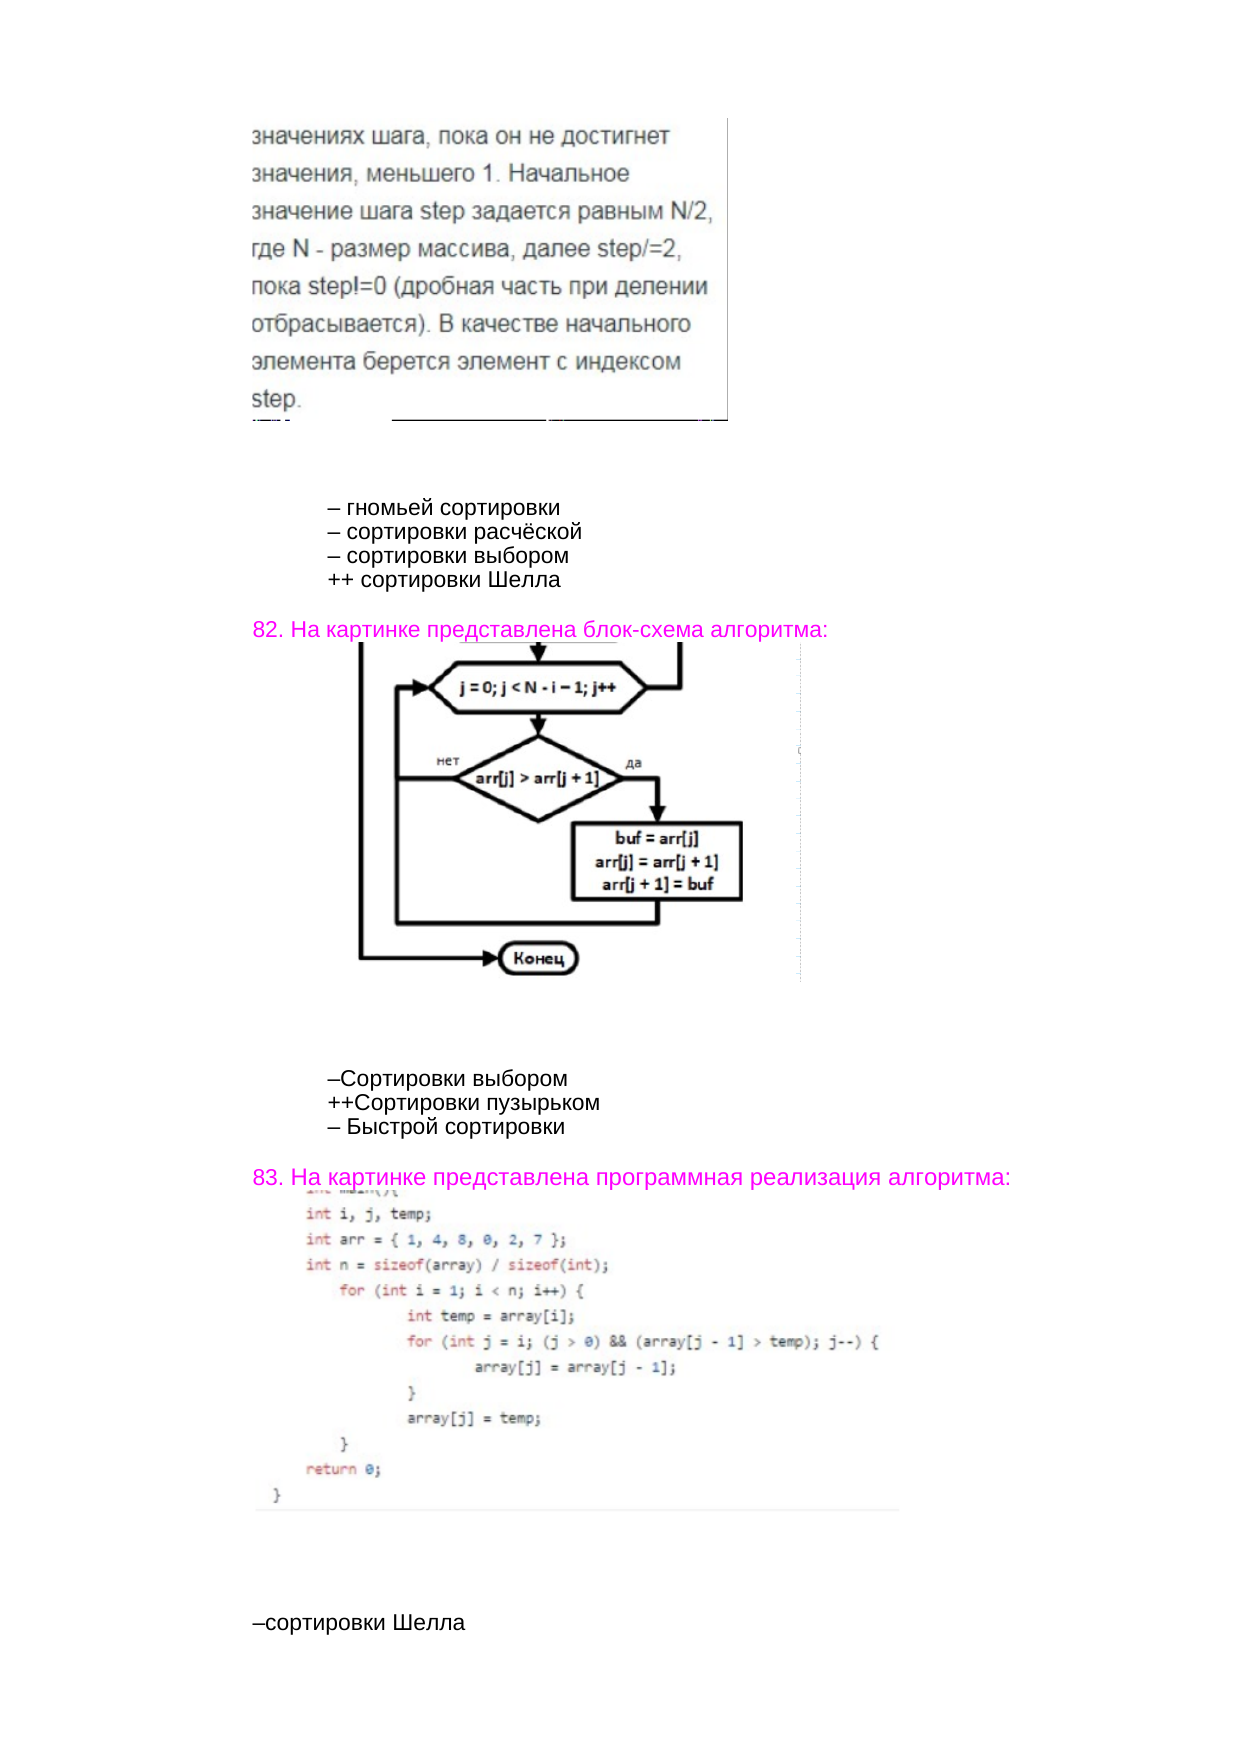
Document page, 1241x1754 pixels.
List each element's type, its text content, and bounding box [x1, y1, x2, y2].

picture [327, 642, 801, 982]
picture [252, 1190, 1005, 1527]
text –Сортировки выбором [327, 1067, 1152, 1091]
text –сортировки Шелла [252, 1611, 1152, 1635]
text – сортировки выбором [327, 544, 1152, 568]
text – гномьей сортировки [327, 496, 1152, 520]
text 82. На картинке представлена блок-схема алгоритма: [252, 618, 1152, 642]
text 83. На картинке представлена программная реализация алгоритма: [252, 1165, 1152, 1190]
picture [252, 118, 728, 421]
text ++Сортировки пузырьком [327, 1091, 1152, 1115]
text – Быстрой сортировки [327, 1115, 1152, 1139]
text – сортировки расчёской [327, 520, 1152, 544]
text ++ сортировки Шелла [327, 568, 1152, 592]
